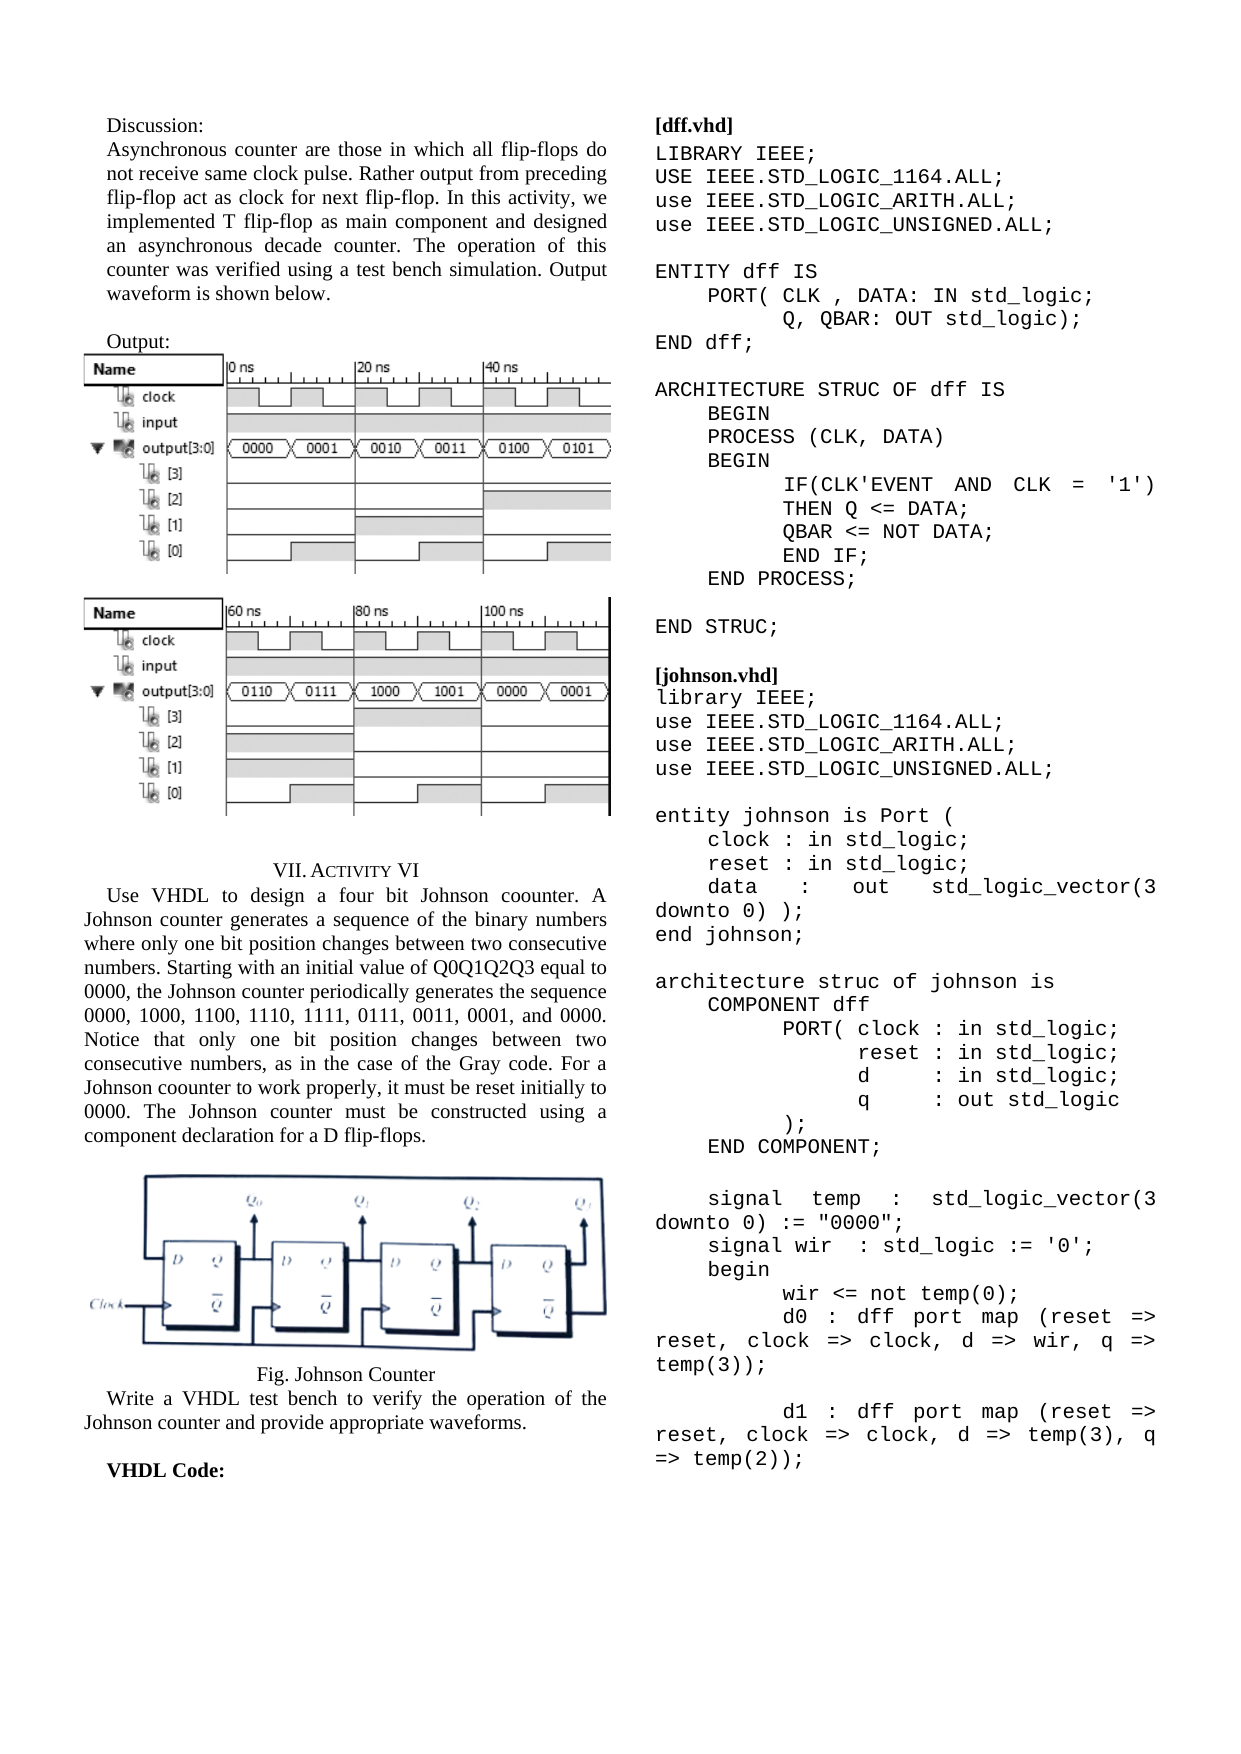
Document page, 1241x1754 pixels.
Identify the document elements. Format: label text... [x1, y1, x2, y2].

text END dff; [655, 332, 1156, 356]
list Activity VI [84, 858, 608, 882]
text ENTITY dff IS [655, 261, 1156, 285]
text wir <= not temp(0); [655, 1283, 1156, 1306]
text use IEEE.STD_LOGIC_ARITH.ALL; [655, 734, 1156, 758]
list Fig. Johnson Counter [84, 1362, 608, 1386]
text library IEEE; [655, 687, 1156, 711]
text reset : in std_logic; [655, 853, 1156, 876]
list [dff.vhd] [632, 112, 1156, 137]
text d1 : dff port map (reset => reset, clock => clock, d => temp(3), q => temp(2)); [655, 1401, 1156, 1472]
text END PROCESS; [655, 568, 1156, 592]
text PORT( CLK , DATA: IN std_logic; [655, 285, 1156, 308]
text IF(CLK'EVENT AND CLK = '1') THEN Q <= DATA; [782, 474, 1156, 521]
text END STRUC; [655, 616, 1156, 639]
text LIBRARY IEEE; [655, 143, 1156, 166]
text data : out std_logic_vector(3 downto 0) ); [655, 876, 1156, 923]
text architecture struc of johnson is [655, 971, 1156, 994]
text BEGIN [655, 403, 1156, 427]
text USE IEEE.STD_LOGIC_1164.ALL; [655, 166, 1156, 190]
text use IEEE.STD_LOGIC_UNSIGNED.ALL; [655, 758, 1156, 782]
text begin [655, 1259, 1156, 1283]
list Use VHDL to design a four bit Johnson coounter. A Johnson counter generates a sequence of the binary numbers where only one bit position changes between two consecutive numbers. Starting with an initial value of Q0Q1Q2Q3 equal to 0000, the Johnson counter periodically generates the sequence 0000, 1000, 1100, 1110, 1111, 0111, 0011, 0001, and 0000. Notice that only one bit position changes between two consecutive numbers, as in the case of the Gray code. For a Johnson coounter to work properly, it must be reset initially to 0000. The Johnson counter must be constructed using a component declaration for a D flip-flops. [84, 882, 608, 1147]
text reset : in std_logic; [655, 1042, 1156, 1065]
text ARCHITECTURE STRUC OF dff IS [655, 379, 1156, 403]
text Discussion: [106, 112, 608, 137]
text ); [655, 1113, 1156, 1136]
list Write a VHDL test bench to verify the operation of the Johnson counter and provide appropriate waveforms. [84, 1386, 608, 1434]
text END IF; [655, 545, 1156, 568]
text entity johnson is Port ( [655, 805, 1156, 829]
text d0 : dff port map (reset => reset, clock => clock, d => wir, q => temp(3)); [655, 1306, 1156, 1377]
text d : in std_logic; [655, 1065, 1156, 1089]
text signal wir : std_logic := '0'; [655, 1235, 1156, 1259]
text q : out std_logic [655, 1089, 1156, 1113]
text use IEEE.STD_LOGIC_1164.ALL; [655, 711, 1156, 734]
picture [83, 1171, 611, 1362]
text clock : in std_logic; [655, 829, 1156, 853]
text Output: [106, 329, 608, 353]
text use IEEE.STD_LOGIC_ARITH.ALL; [655, 190, 1156, 214]
text QBAR <= NOT DATA; [655, 521, 1156, 545]
text PORT( clock : in std_logic; [655, 1018, 1156, 1042]
text [johnson.vhd] [655, 663, 1156, 687]
text Asynchronous counter are those in which all flip-flops do not receive same clock pulse. Rather output from preceding flip-flop act as clock for next flip-flop. In this activity, we implemented T flip-flop as main component and designed an asynchronous decade counter. The operation of this counter was verified using a test bench simulation. Output waveform is shown below. [106, 137, 608, 305]
text signal temp : std_logic_vector(3 downto 0) := "0000"; [655, 1188, 1156, 1235]
text END COMPONENT; [655, 1136, 1156, 1160]
picture [83, 597, 611, 816]
text BEGIN [655, 450, 1156, 474]
text COMPONENT dff [655, 994, 1156, 1018]
list VHDL Code: [84, 1458, 608, 1482]
text use IEEE.STD_LOGIC_UNSIGNED.ALL; [655, 214, 1156, 237]
picture [83, 353, 611, 574]
text end johnson; [655, 923, 1156, 947]
text Q, QBAR: OUT std_logic); [655, 308, 1156, 332]
text PROCESS (CLK, DATA) [655, 427, 1156, 450]
